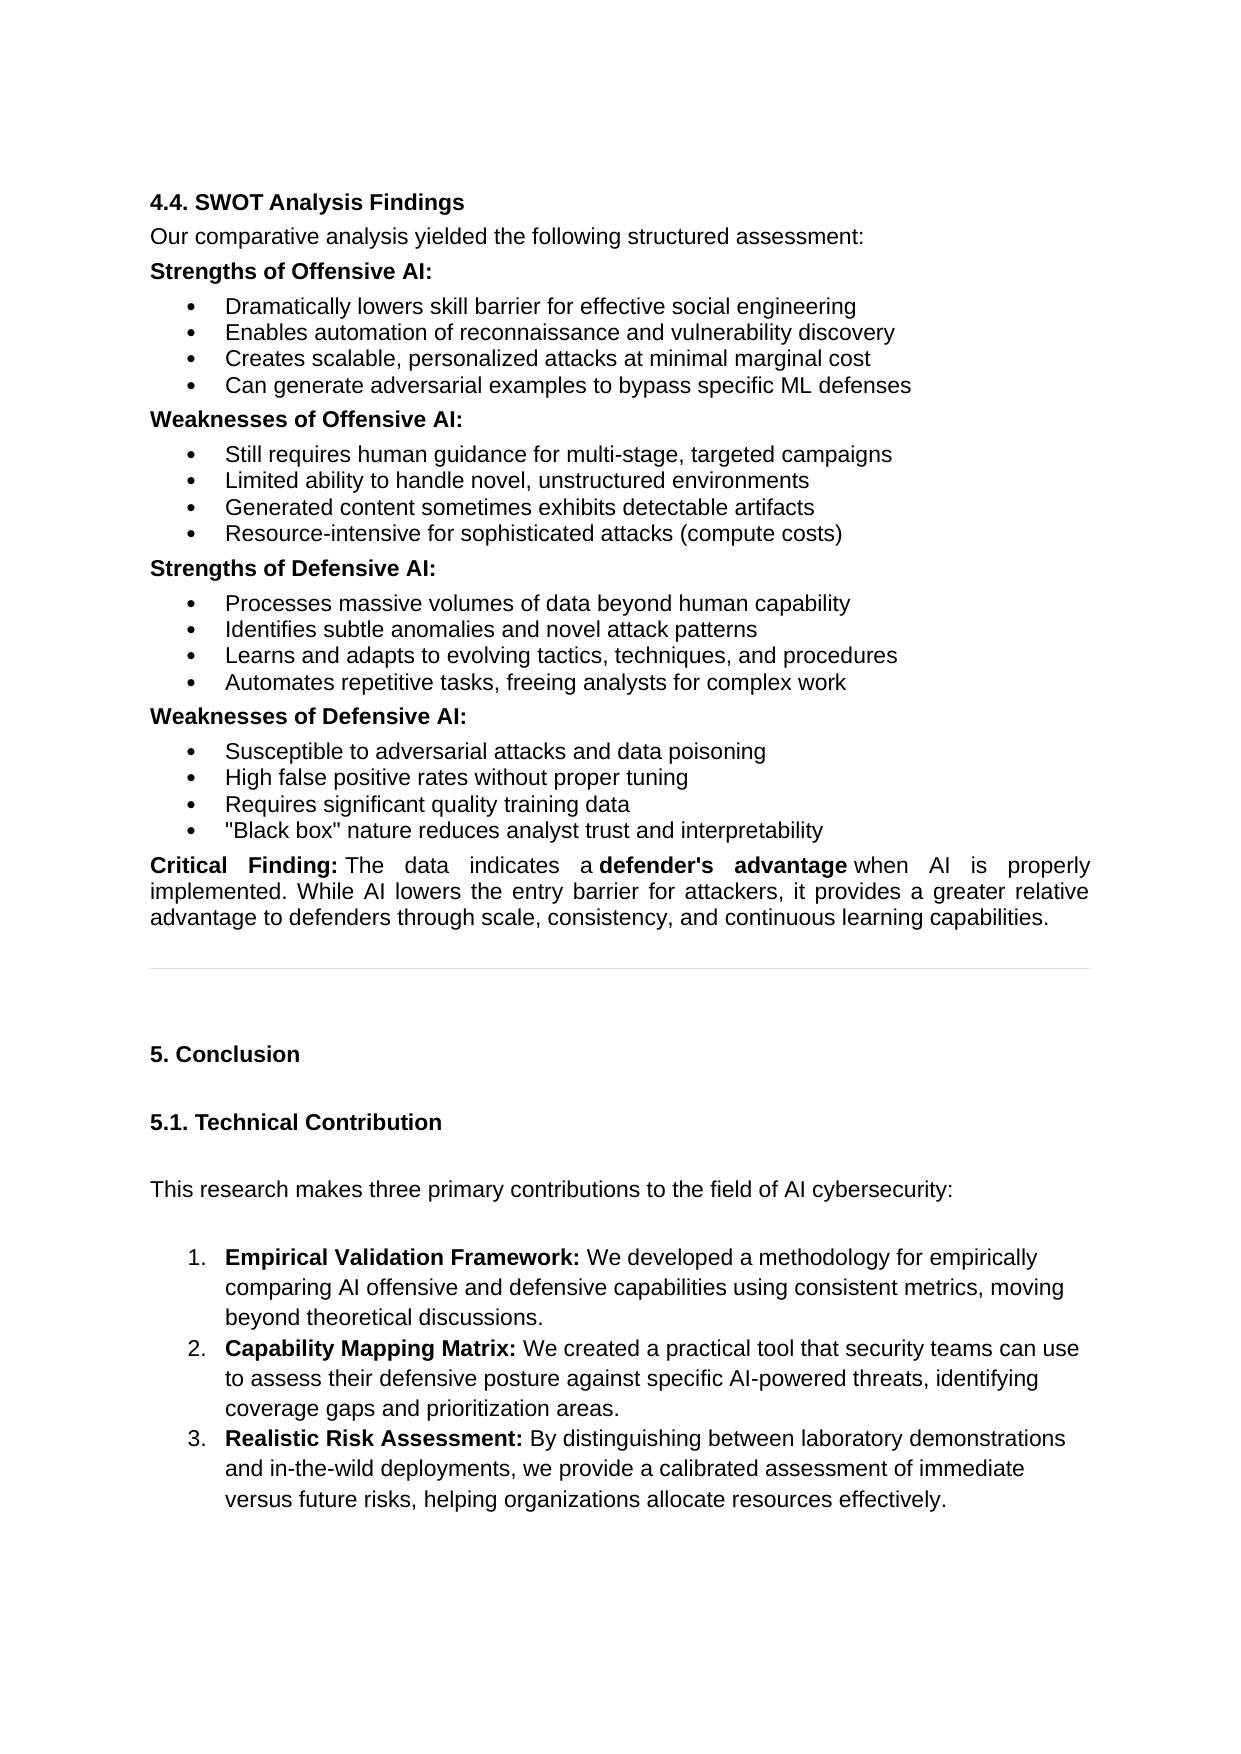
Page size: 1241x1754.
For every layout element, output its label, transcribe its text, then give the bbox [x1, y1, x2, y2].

text Critical Finding: The data indicates a defender's advantage when AI is properly implemented. While AI lowers the entry barrier for attackers, it provides a greater relative advantage to defenders through scale, consistency, and continuous learning capabilities. [150, 852, 1090, 931]
list Creates scalable, personalized attacks at minimal marginal cost [187, 345, 1090, 372]
list Limited ability to handle novel, unstructured environments [187, 467, 1090, 494]
list Identifies subtle anomalies and novel attack patterns [187, 616, 1090, 642]
list Susceptible to adversarial attacks and data poisoning [187, 738, 1090, 764]
subtitle 5. Conclusion [150, 1041, 1090, 1067]
text Weaknesses of Defensive AI: [150, 703, 1090, 729]
list Learns and adapts to evolving tactics, techniques, and procedures [187, 642, 1090, 668]
list Generated content sometimes exhibits detectable artifacts [187, 494, 1090, 520]
subtitle 5.1. Technical Contribution [150, 1108, 1090, 1135]
subtitle 4.4. SWOT Analysis Findings [150, 188, 1090, 215]
list Processes massive volumes of data beyond human capability [187, 589, 1090, 616]
list Automates repetitive tasks, freeing analysts for complex work [187, 668, 1090, 695]
list Dramatically lowers skill barrier for effective social engineering [187, 293, 1090, 319]
list Empirical Validation Framework: We developed a methodology for empirically comparing AI offensive and defensive capabilities using consistent metrics, moving beyond theoretical discussions. [187, 1244, 1090, 1331]
list Enables automation of reconnaissance and vulnerability discovery [187, 319, 1090, 345]
list Still requires human guidance for multi-stage, targeted campaigns [187, 441, 1090, 467]
list Capability Mapping Matrix: We created a practical tool that security teams can use to assess their defensive posture against specific AI-powered threats, identifying coverage gaps and prioritization areas. [187, 1334, 1090, 1421]
text This research makes three primary contributions to the field of AI cybersecurity: [150, 1176, 1090, 1202]
text Strengths of Offensive AI: [150, 258, 1090, 284]
list "Black box" nature reduces analyst trust and interpretability [187, 817, 1090, 843]
list Requires significant quality training data [187, 791, 1090, 817]
list Resource-intensive for sophisticated attacks (compute costs) [187, 520, 1090, 546]
list High false positive rates without proper tuning [187, 764, 1090, 791]
list Can generate adversarial examples to bypass specific ML defenses [187, 372, 1090, 398]
text Strengths of Defensive AI: [150, 555, 1090, 581]
text Our comparative analysis yielded the following structured assessment: [150, 223, 1090, 249]
list Realistic Risk Assessment: By distinguishing between laboratory demonstrations and in-the-wild deployments, we provide a calibrated assessment of immediate versus future risks, helping organizations allocate resources effectively. [187, 1425, 1090, 1512]
text Weaknesses of Offensive AI: [150, 406, 1090, 433]
